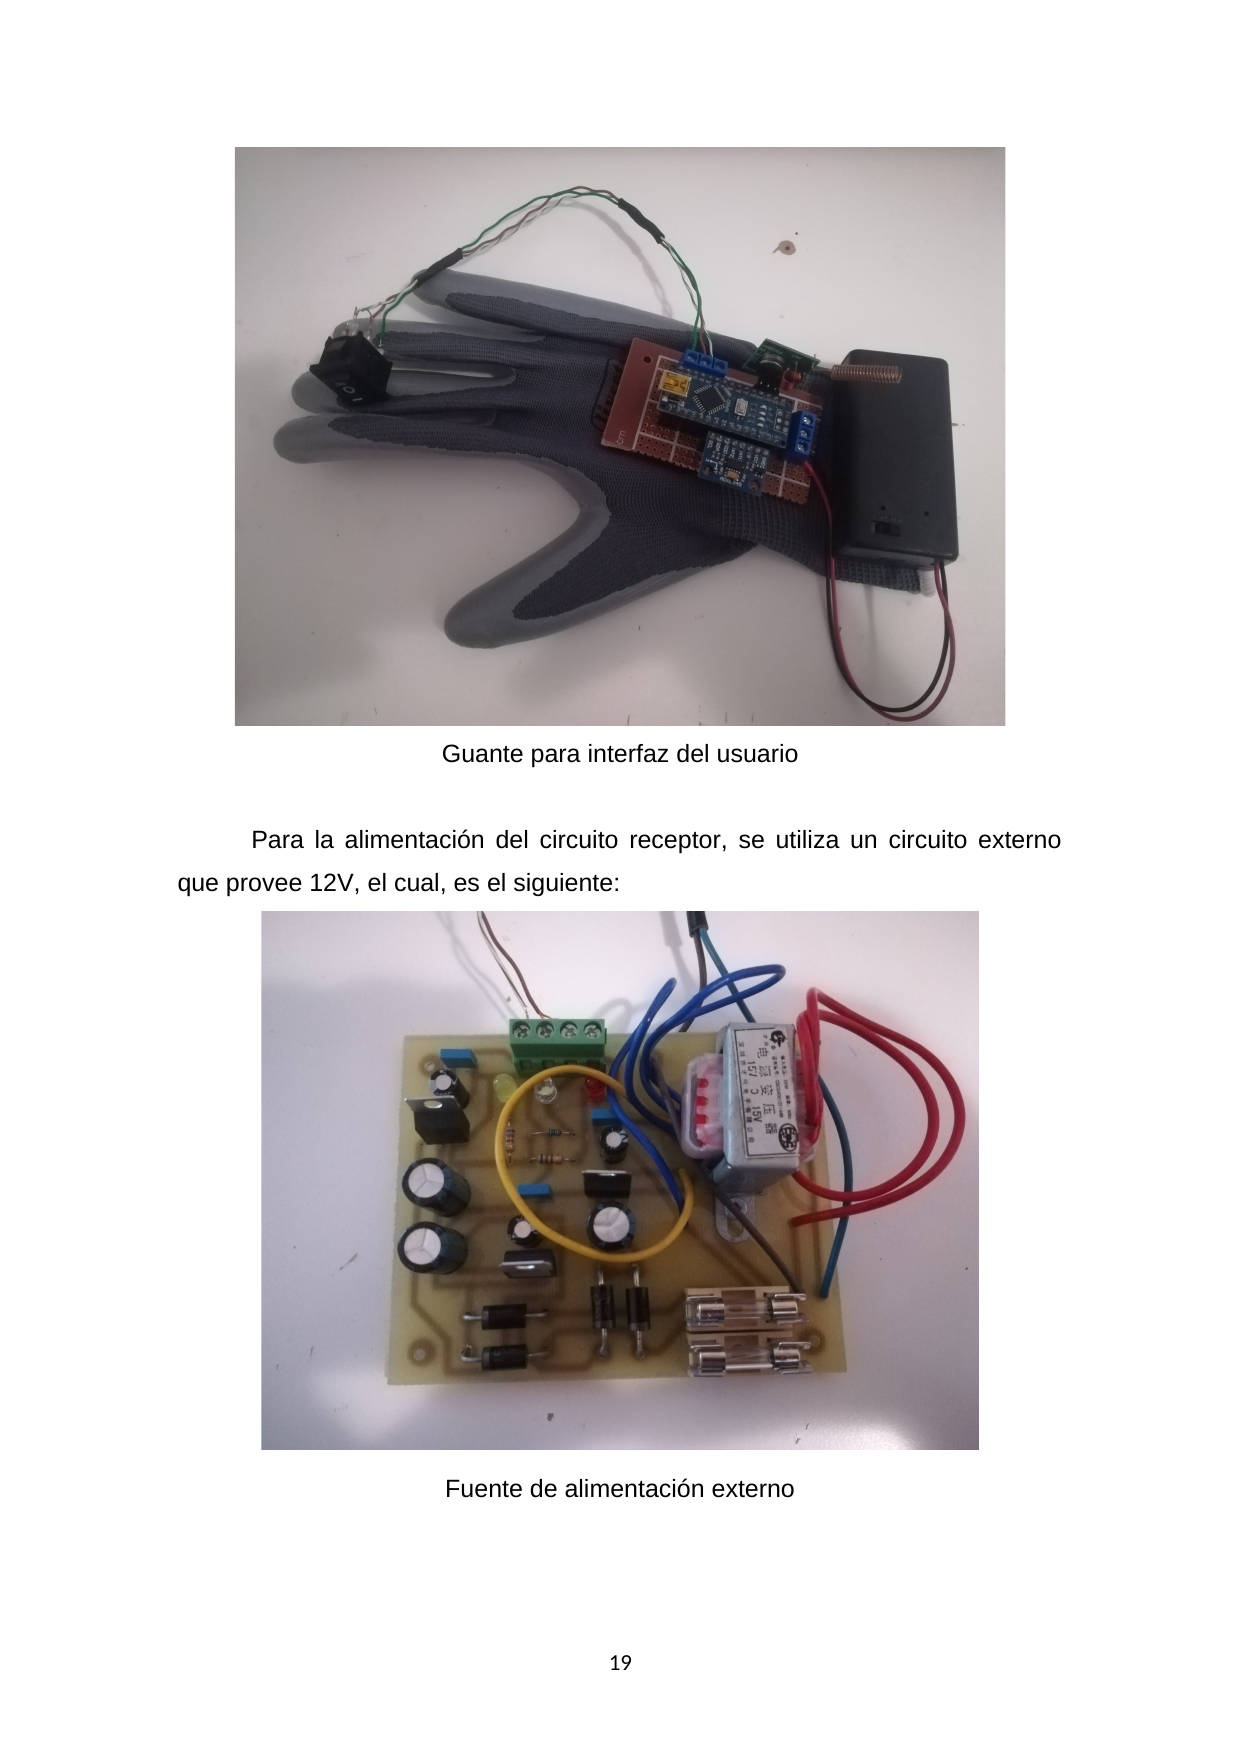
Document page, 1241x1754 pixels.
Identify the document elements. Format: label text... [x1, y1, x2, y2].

text Guante para interfaz del usuario [177, 739, 1063, 767]
picture [234, 147, 1006, 726]
text Fuente de alimentación externo [177, 1474, 1063, 1503]
picture [261, 911, 979, 1450]
text Para la alimentación del circuito receptor, se utiliza un circuito externo que provee 12V, el cual, es el siguiente: [177, 825, 1063, 897]
